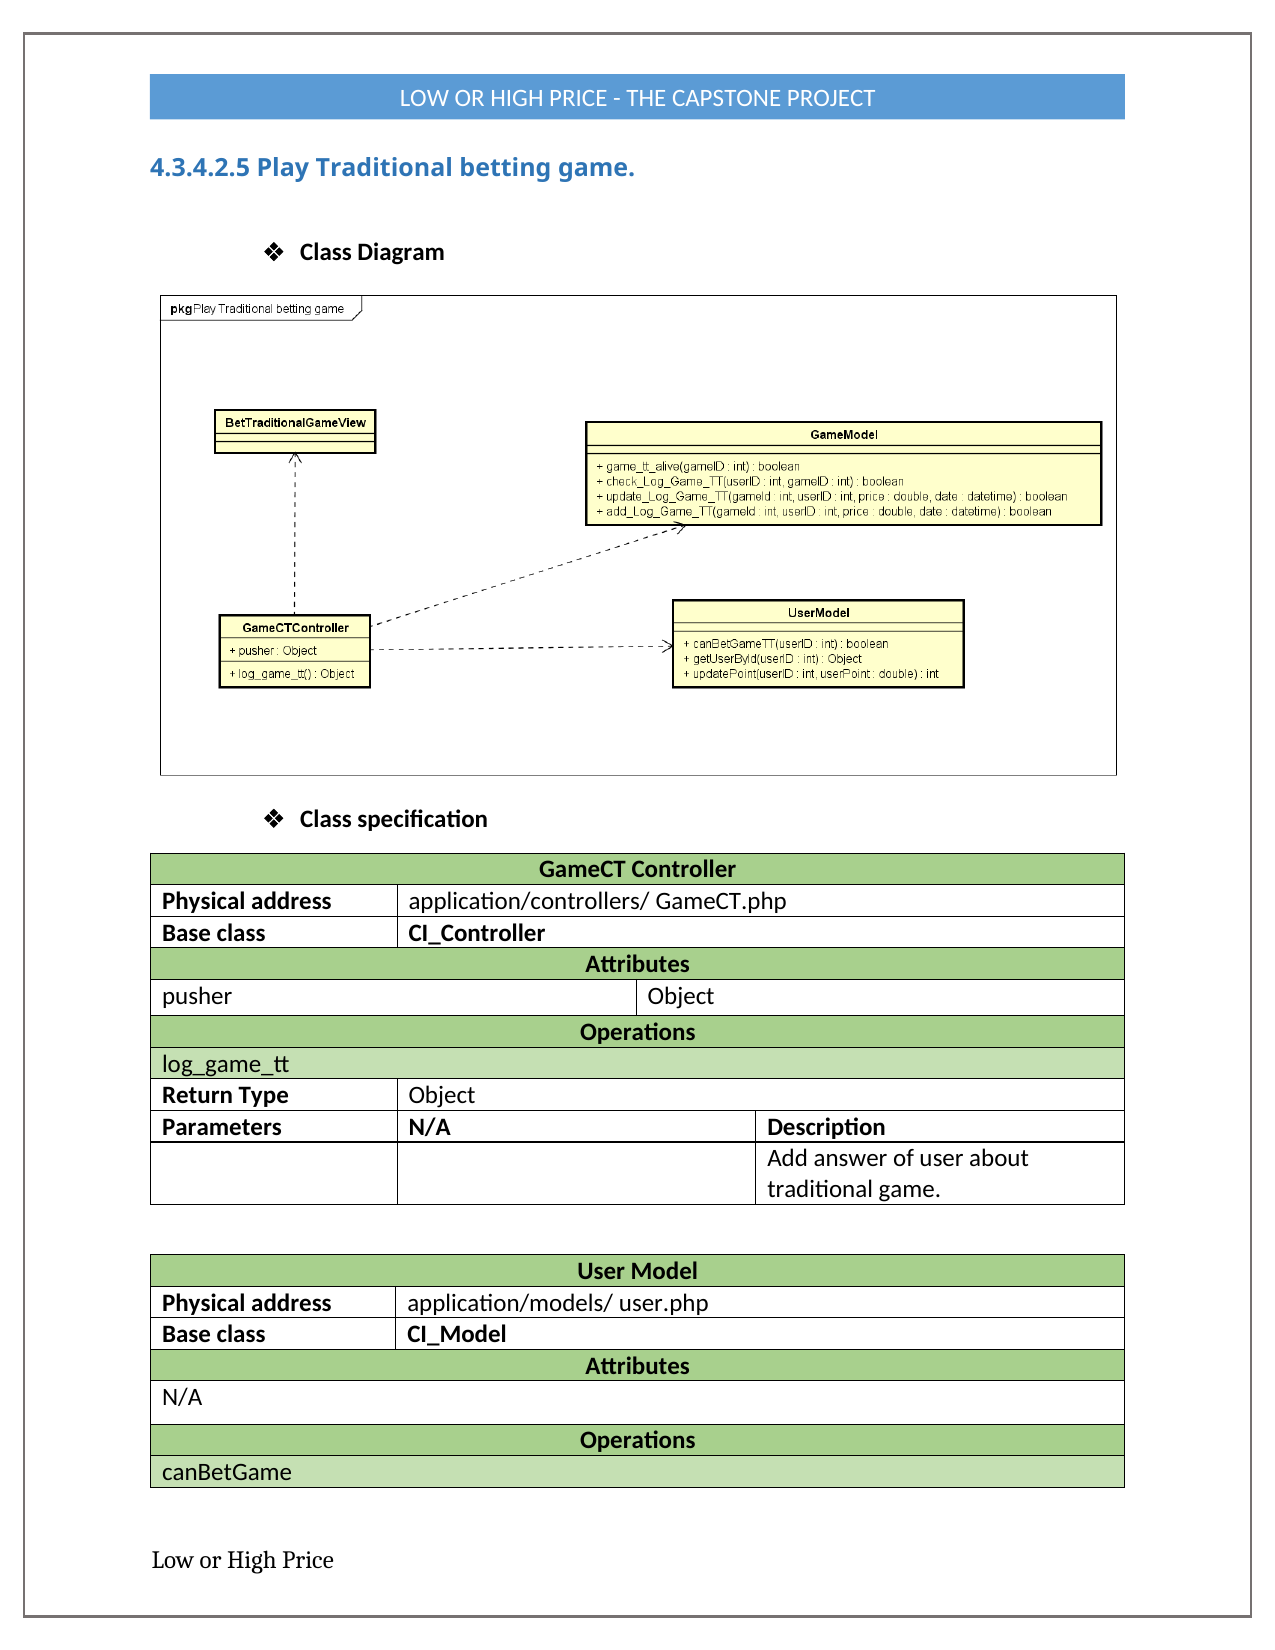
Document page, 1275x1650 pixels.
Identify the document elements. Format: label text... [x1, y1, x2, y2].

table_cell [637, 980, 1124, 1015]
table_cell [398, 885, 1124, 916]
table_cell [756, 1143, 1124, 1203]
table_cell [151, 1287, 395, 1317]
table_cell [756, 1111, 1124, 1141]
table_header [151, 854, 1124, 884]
list Class Diagram [262, 236, 1125, 267]
subtitle 4.3.4.2.5 Play Traditional betting game. [150, 150, 1125, 184]
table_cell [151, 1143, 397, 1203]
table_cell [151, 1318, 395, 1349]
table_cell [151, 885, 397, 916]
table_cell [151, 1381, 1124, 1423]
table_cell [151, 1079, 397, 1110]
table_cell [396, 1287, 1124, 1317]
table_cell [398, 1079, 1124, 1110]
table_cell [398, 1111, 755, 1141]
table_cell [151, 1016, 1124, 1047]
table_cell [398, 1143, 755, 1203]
list Class specification [262, 803, 1125, 833]
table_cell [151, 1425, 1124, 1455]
picture [150, 286, 1125, 784]
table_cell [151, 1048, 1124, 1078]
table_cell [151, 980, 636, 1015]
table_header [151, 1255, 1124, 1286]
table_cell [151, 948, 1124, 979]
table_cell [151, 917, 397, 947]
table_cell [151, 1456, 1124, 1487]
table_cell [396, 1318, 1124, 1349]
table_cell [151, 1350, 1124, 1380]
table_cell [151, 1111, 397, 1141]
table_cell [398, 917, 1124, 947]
